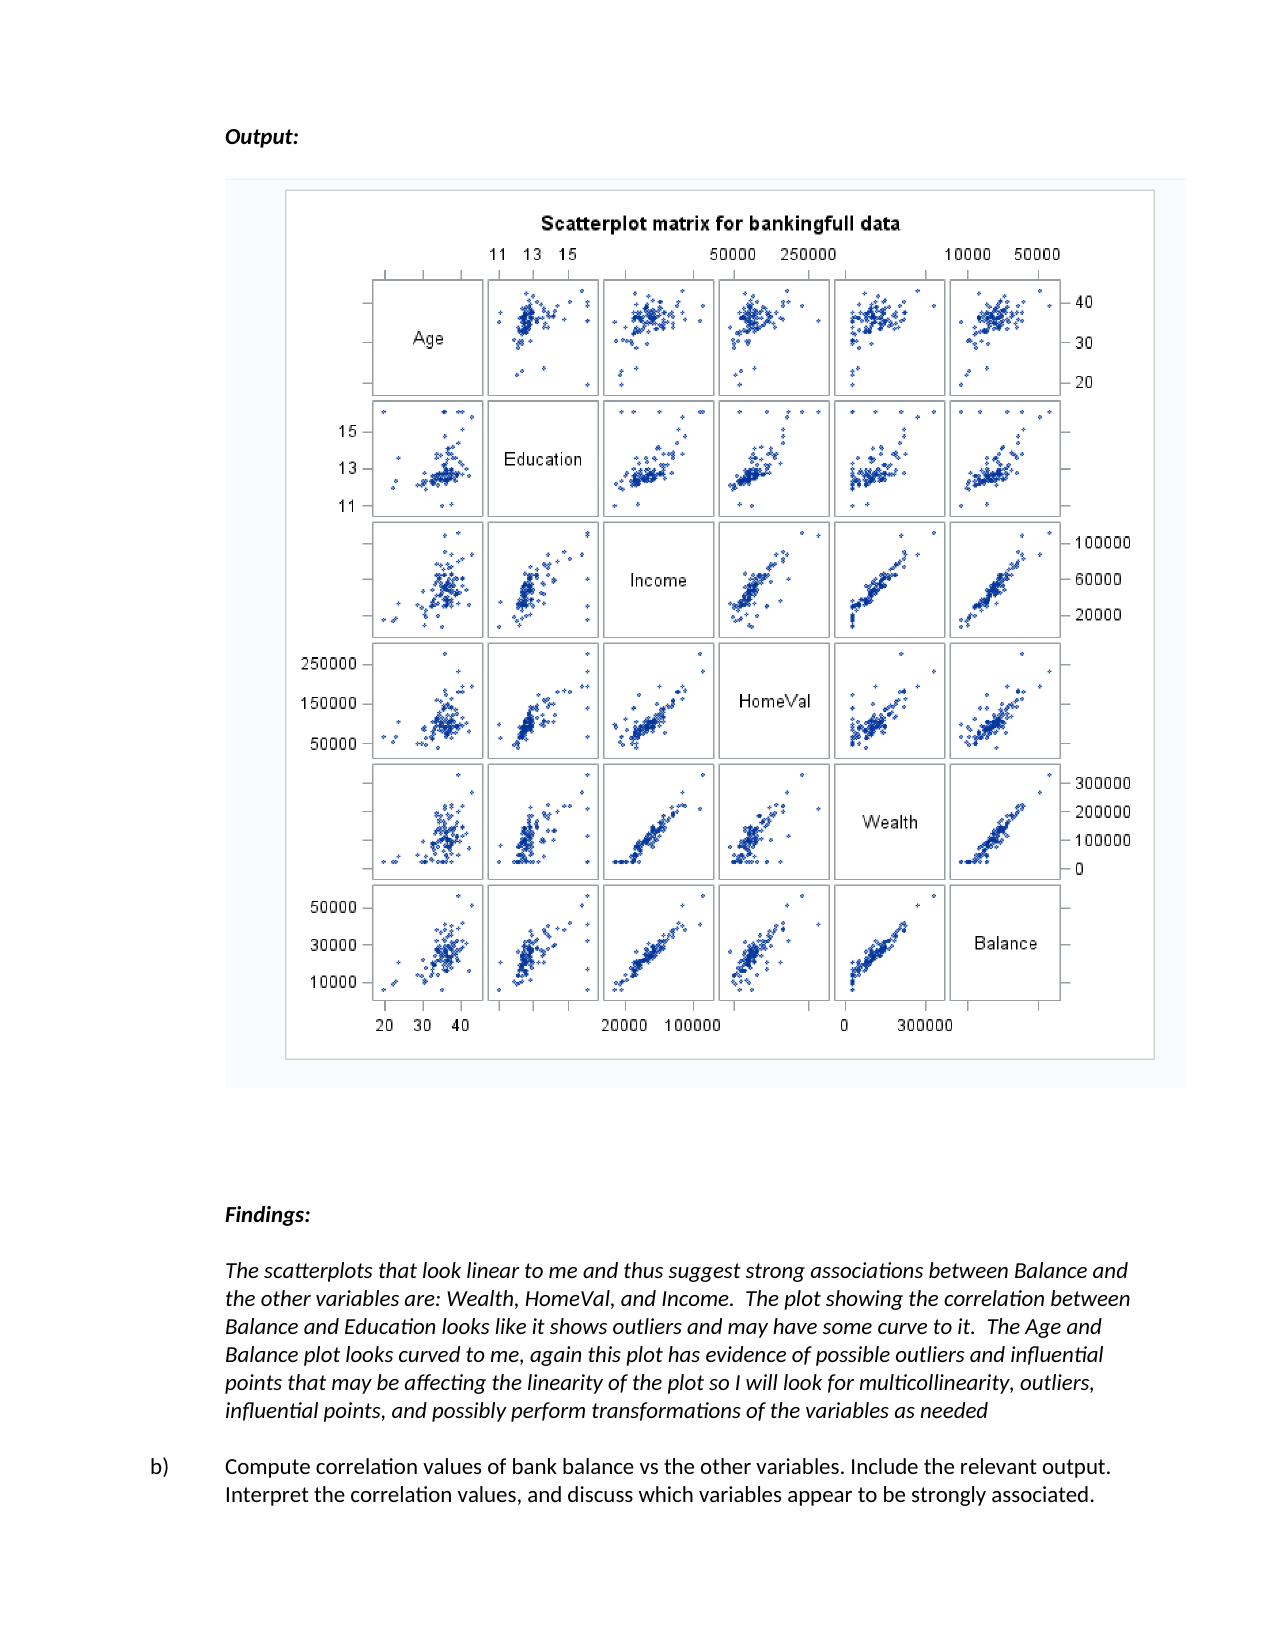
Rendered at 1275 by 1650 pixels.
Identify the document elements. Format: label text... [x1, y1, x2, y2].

text Output: [225, 122, 1144, 150]
list Compute correlation values of bank balance vs the other variables. Include the relevant output. Interpret the correlation values, and discuss which variables appear to be strongly associated. [150, 1452, 1144, 1508]
picture [225, 177, 1187, 1088]
text The scatterplots that look linear to me and thus suggest strong associations between Balance and the other variables are: Wealth, HomeVal, and Income. The plot showing the correlation between Balance and Education looks like it shows outliers and may have some curve to it. The Age and Balance plot looks curved to me, again this plot has evidence of possible outliers and influential points that may be affecting the linearity of the plot so I will look for multicollinearity, outliers, influential points, and possibly perform transformations of the variables as needed [225, 1256, 1144, 1424]
text Findings: [225, 1200, 1144, 1228]
